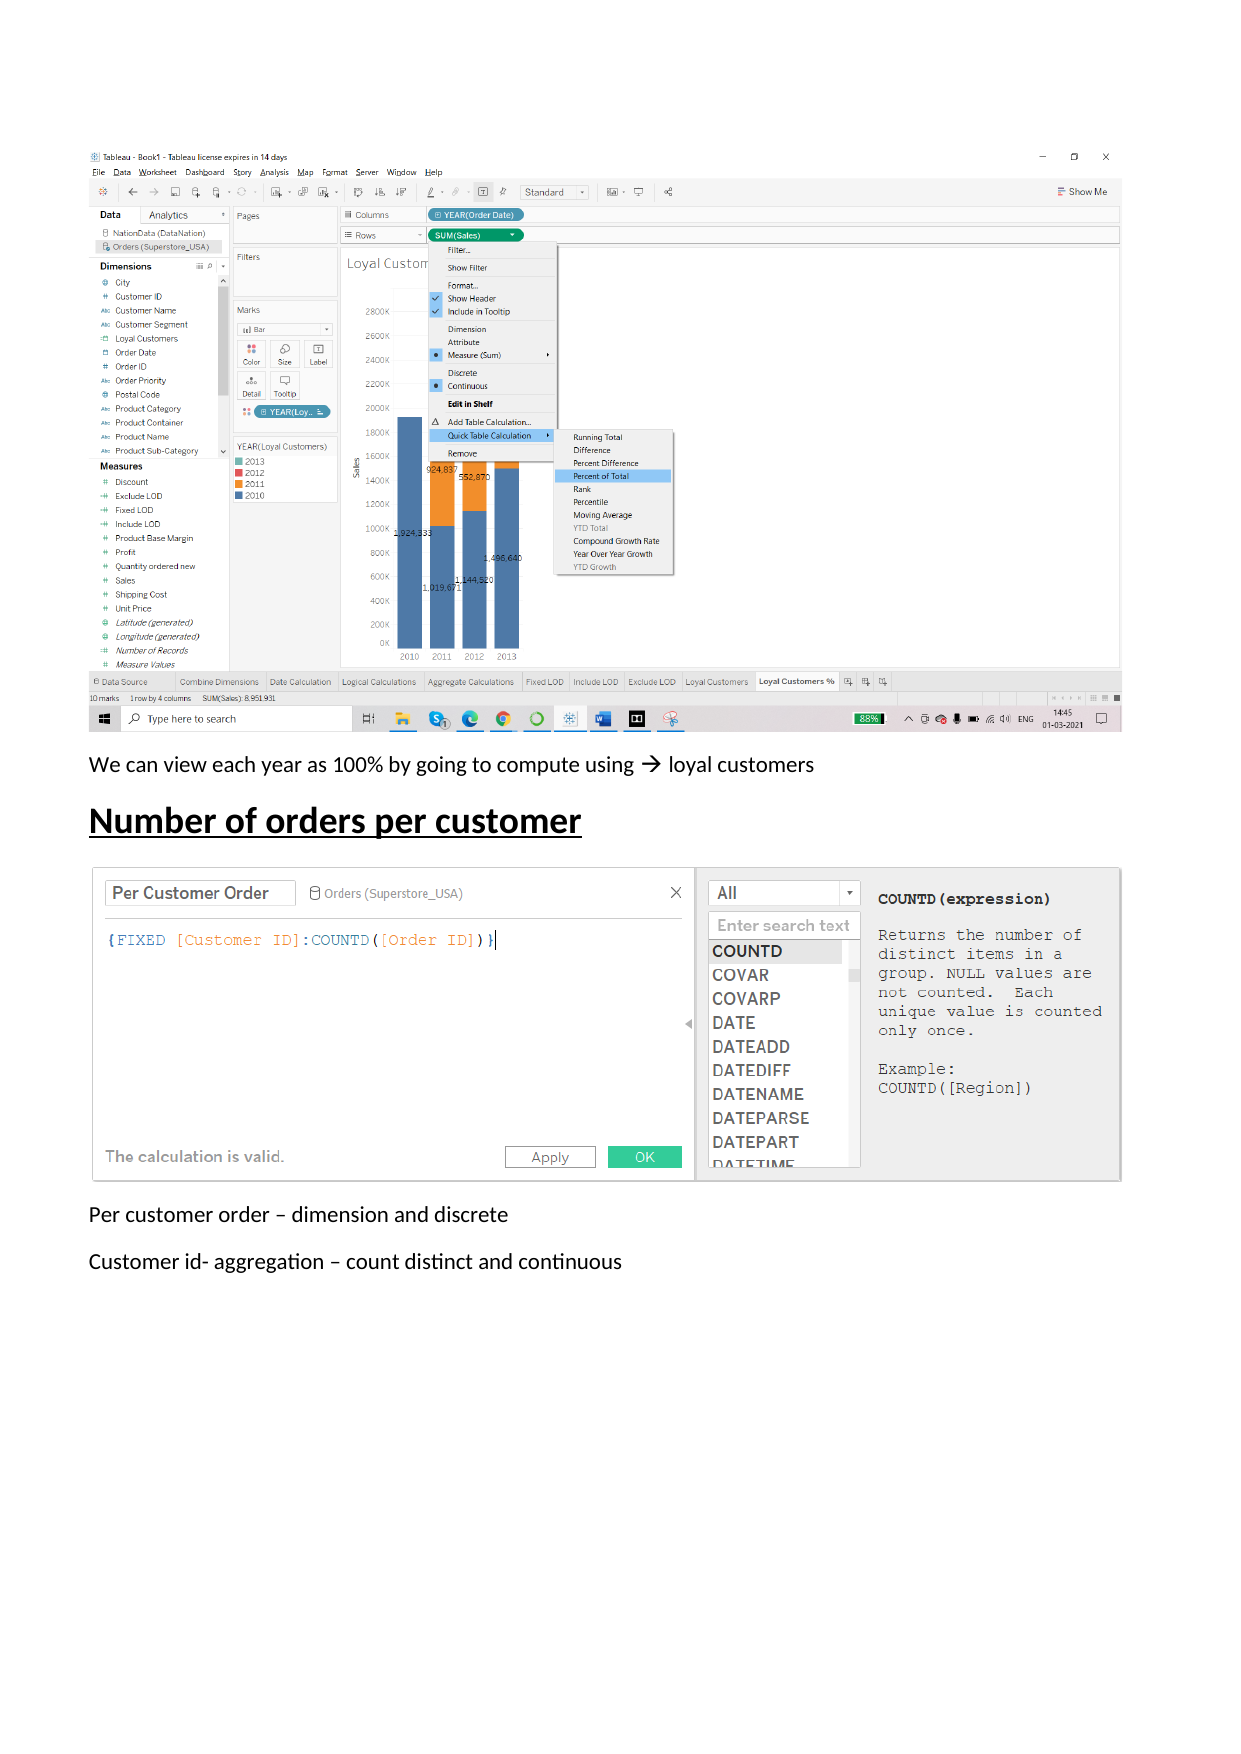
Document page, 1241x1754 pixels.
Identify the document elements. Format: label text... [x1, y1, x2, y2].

text We can view each year as 100% by going to compute using loyal customers [89, 750, 1122, 778]
picture [88, 863, 1123, 1182]
picture [88, 150, 1123, 732]
text Per customer order – dimension and discrete [89, 1201, 1122, 1228]
text Customer id- aggregation – count distinct and continuous [89, 1247, 1122, 1275]
text Number of orders per customer [89, 797, 1122, 843]
